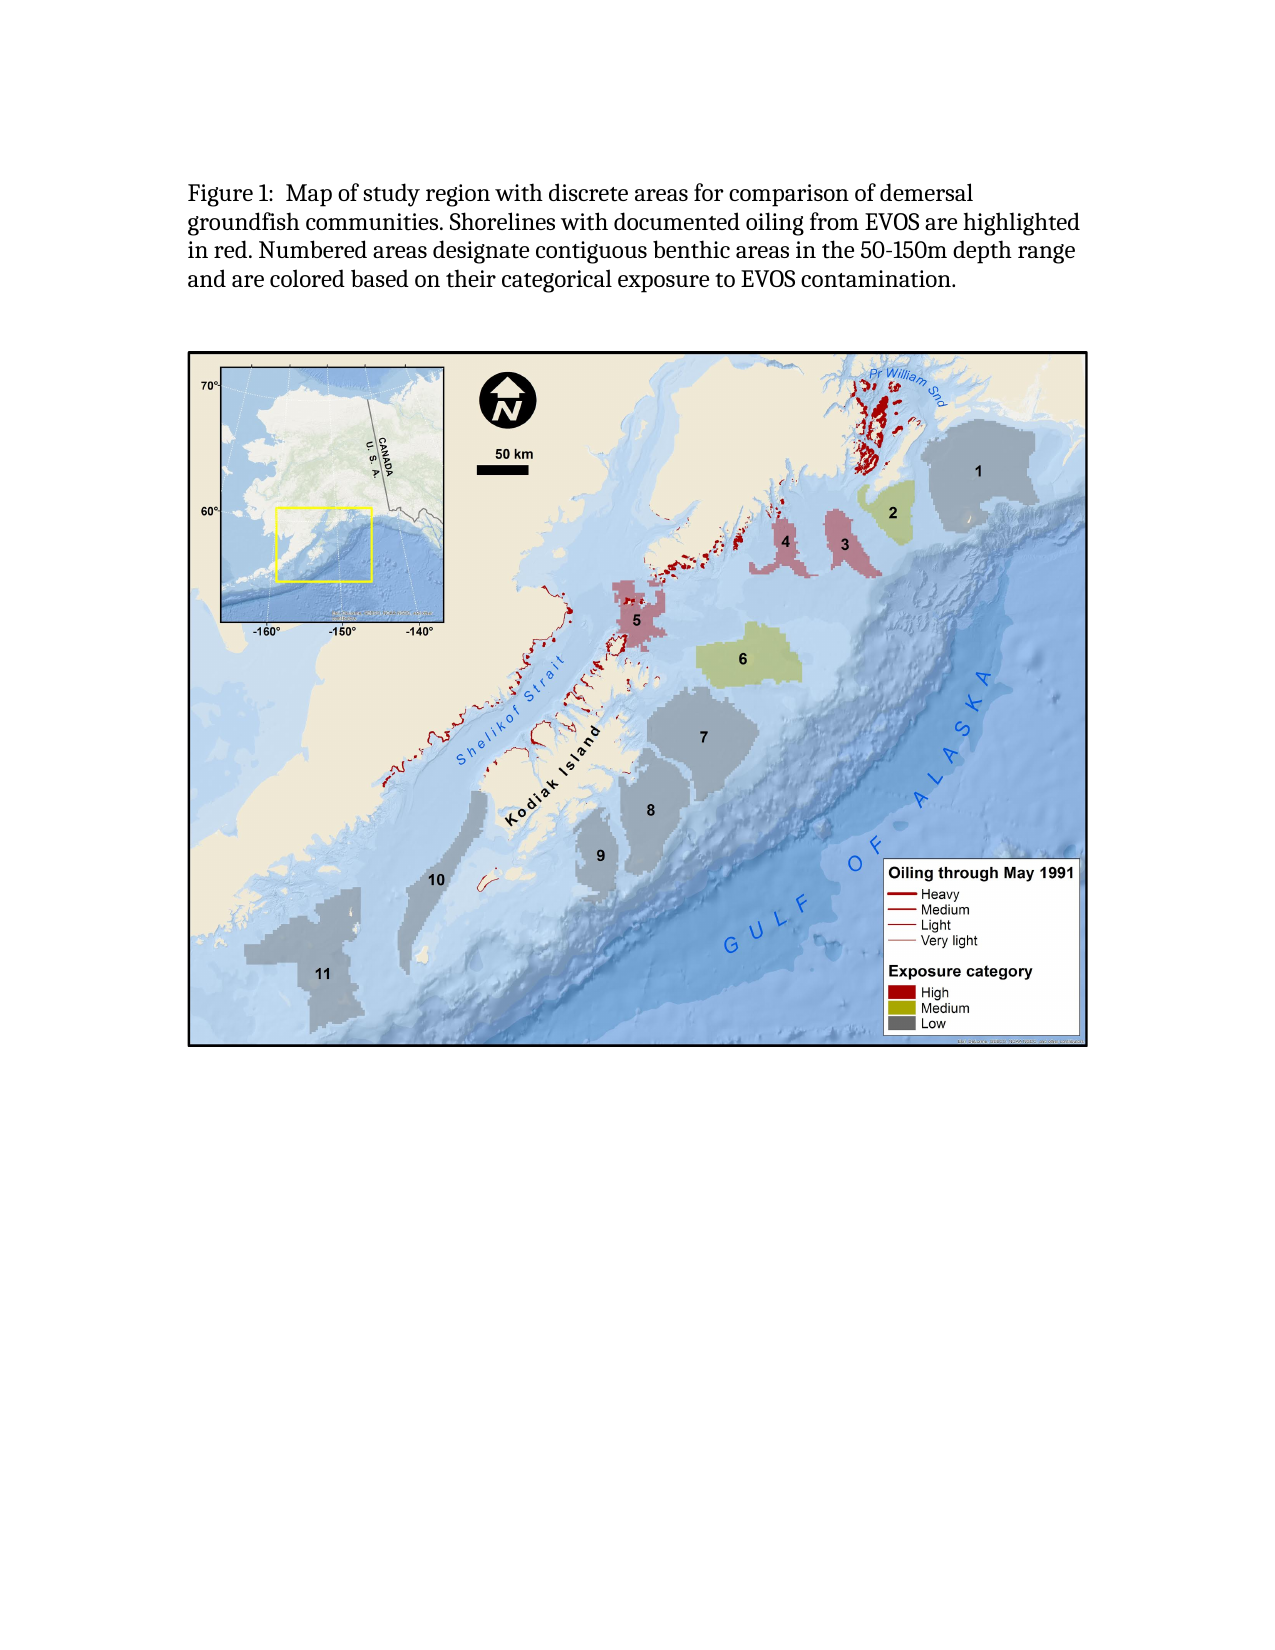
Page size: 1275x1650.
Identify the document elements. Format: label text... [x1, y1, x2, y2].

text Figure 1: Map of study region with discrete areas for comparison of demersal groundfish communities. Shorelines with documented oiling from EVOS are highlighted in red. Numbered areas designate contiguous benthic areas in the 50-150m depth range and are colored based on their categorical exposure to EVOS contamination. [187, 179, 1087, 294]
picture [187, 351, 1088, 1047]
